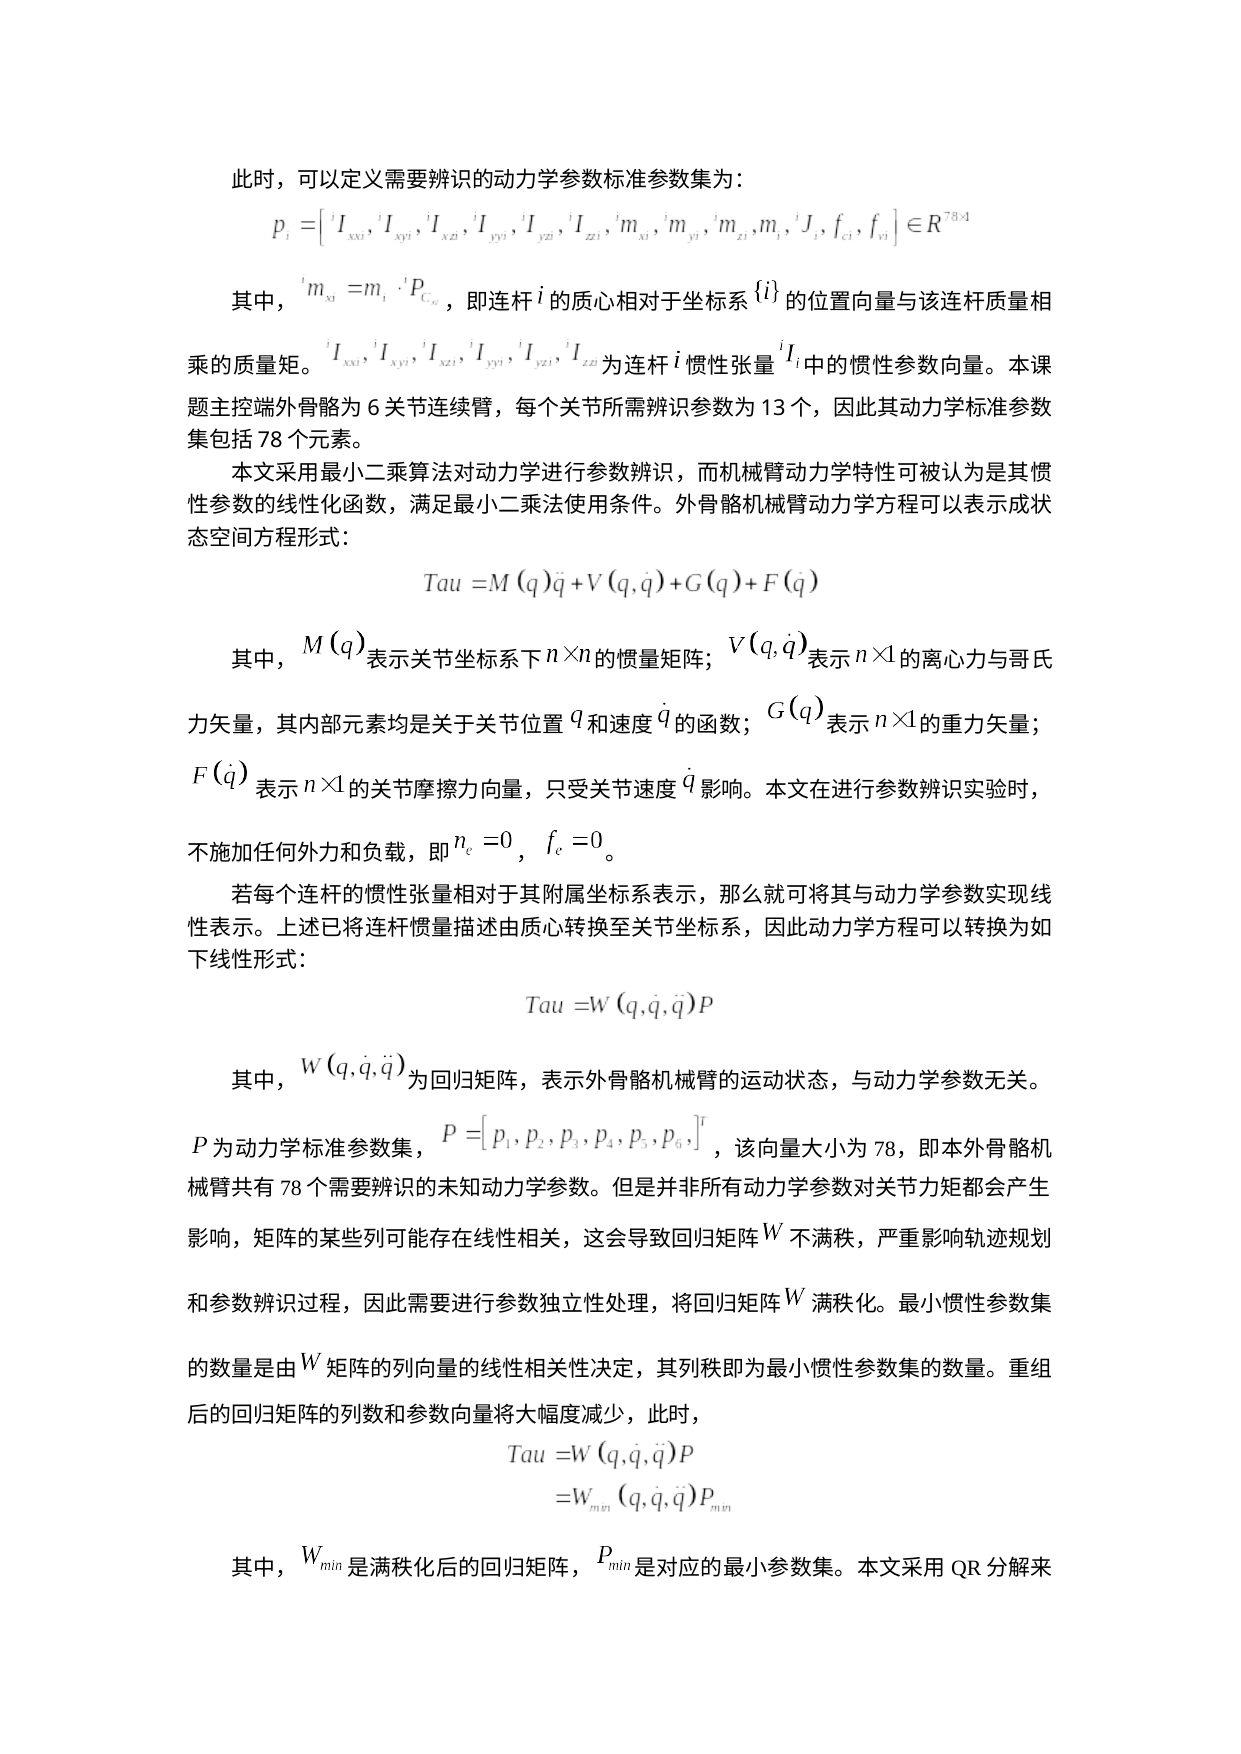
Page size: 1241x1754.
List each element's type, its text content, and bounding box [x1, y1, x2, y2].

text 其中，表示关节坐标系下的惯量矩阵；表示的离心力与哥氏力矢量，其内部元素均是关于关节位置和速度的函数；表示的重力矢量； 表示的关节摩擦力向量，只受关节速度影响。本文在进行参数辨识实验时，不施加任何外力和负载，即，。 [187, 617, 1053, 877]
text 若每个连杆的惯性张量相对于其附属坐标系表示，那么就可将其与动力学参数实现线性表示。上述已将连杆惯量描述由质心转换至关节坐标系，因此动力学方程可以转换为如下线性形式： [187, 877, 1053, 974]
text 其中，为回归矩阵，表示外骨骼机械臂的运动状态，与动力学参数无关。为动力学标准参数集，，该向量大小为78，即本外骨骼机械臂共有78个需要辨识的未知动力学参数。但是并非所有动力学参数对关节力矩都会产生影响，矩阵的某些列可能存在线性相关，这会导致回归矩阵不满秩，严重影响轨迹规划和参数辨识过程，因此需要进行参数独立性处理，将回归矩阵满秩化。最小惯性参数集的数量是由矩阵的列向量的线性相关性决定，其列秩即为最小惯性参数集的数量。重组后的回归矩阵的列数和参数向量将大幅度减少，此时， [187, 1039, 1053, 1429]
text 其中，，即连杆的质心相对于坐标系的位置向量与该连杆质量相乘的质量矩。为连杆惯性张量中的惯性参数向量。本课题主控端外骨骼为6关节连续臂，每个关节所需辨识参数为13个，因此其动力学标准参数集包括78个元素。 [187, 259, 1053, 454]
text 本文采用最小二乘算法对动力学进行参数辨识，而机械臂动力学特性可被认为是其惯性参数的线性化函数，满足最小二乘法使用条件。外骨骼机械臂动力学方程可以表示成状态空间方程形式： [187, 454, 1053, 552]
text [187, 1527, 1053, 1592]
text 此时，可以定义需要辨识的动力学参数标准参数集为： [187, 162, 1053, 194]
